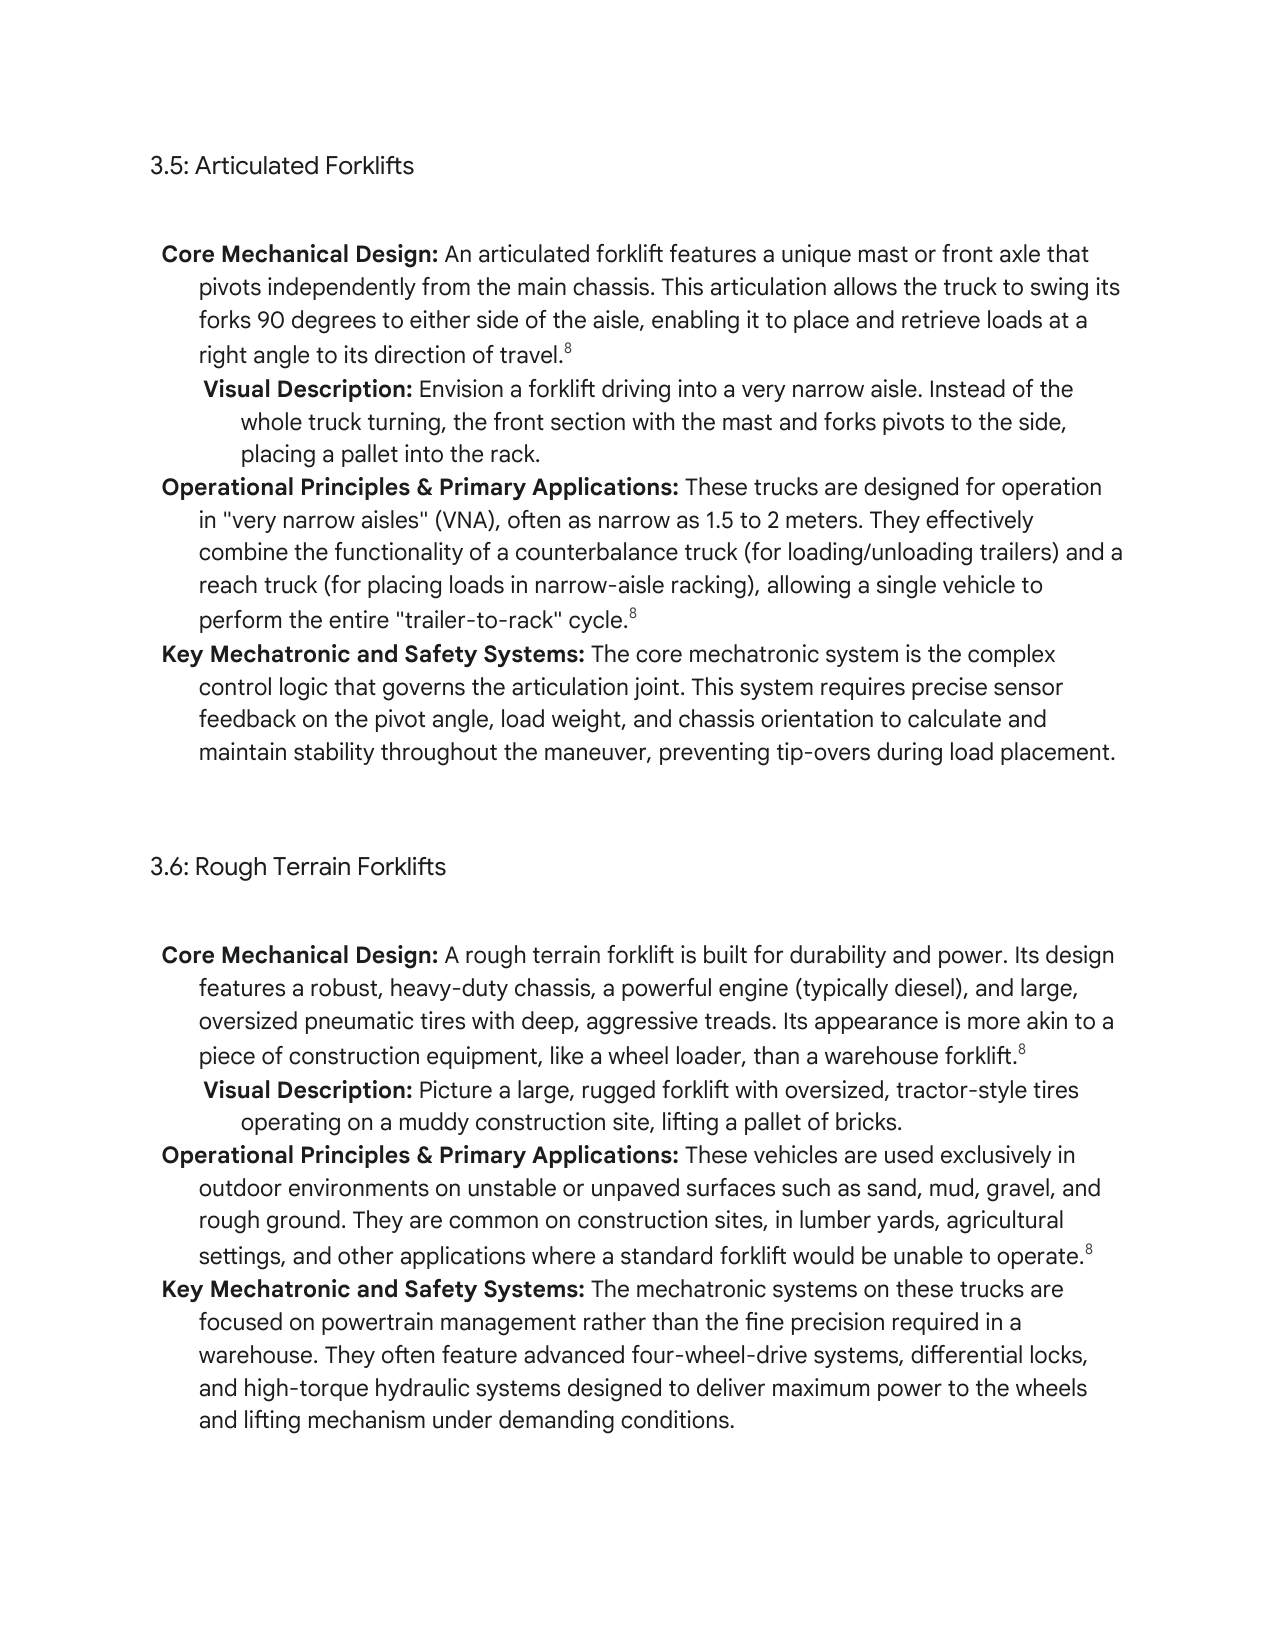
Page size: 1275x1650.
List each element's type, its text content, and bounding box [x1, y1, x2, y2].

list Visual Description: Picture a large, rugged forklift with oversized, tractor-style tires operating on a muddy construction site, lifting a pallet of bricks. [203, 1076, 1125, 1137]
subtitle 3.5: Articulated Forklifts [150, 150, 1125, 181]
list Visual Description: Envision a forklift driving into a very narrow aisle. Instead of the whole truck turning, the front section with the mast and forks pivots to the side, placing a pallet into the rack. [203, 375, 1125, 469]
list Operational Principles & Primary Applications: These vehicles are used exclusively in outdoor environments on unstable or unpaved surfaces such as sand, mud, gravel, and rough ground. They are common on construction sites, in lumber yards, agricultural settings, and other applications where a standard forklift would be unable to operate.8 [161, 1141, 1125, 1271]
list Key Mechatronic and Safety Systems: The core mechatronic system is the complex control logic that governs the articulation joint. This system requires precise sensor feedback on the pivot angle, load weight, and chassis orientation to calculate and maintain stability throughout the maneuver, preventing tip-overs during load placement. [161, 640, 1125, 767]
list Key Mechatronic and Safety Systems: The mechatronic systems on these trucks are focused on powertrain management rather than the fine precision required in a warehouse. They often feature advanced four-wheel-drive systems, differential locks, and high-torque hydraulic systems designed to deliver maximum power to the wheels and lifting mechanism under demanding conditions. [161, 1276, 1125, 1435]
list Core Mechanical Design: An articulated forklift features a unique mast or front axle that pivots independently from the main chassis. This articulation allows the truck to swing its forks 90 degrees to either side of the aisle, enabling it to place and retrieve loads at a right angle to its direction of travel.8 [161, 241, 1125, 371]
list Core Mechanical Design: A rough terrain forklift is built for durability and power. Its design features a robust, heavy-duty chassis, a powerful engine (typically diesel), and large, oversized pneumatic tires with deep, aggressive treads. Its appearance is more akin to a piece of construction equipment, like a wheel loader, than a warehouse forklift.8 [161, 942, 1125, 1072]
list Operational Principles & Primary Applications: These trucks are designed for operation in "very narrow aisles" (VNA), often as narrow as 1.5 to 2 meters. They effectively combine the functionality of a counterbalance truck (for loading/unloading trailers) and a reach truck (for placing loads in narrow-aisle racking), allowing a single vehicle to perform the entire "trailer-to-rack" cycle.8 [161, 473, 1125, 636]
subtitle 3.6: Rough Terrain Forklifts [150, 851, 1125, 882]
